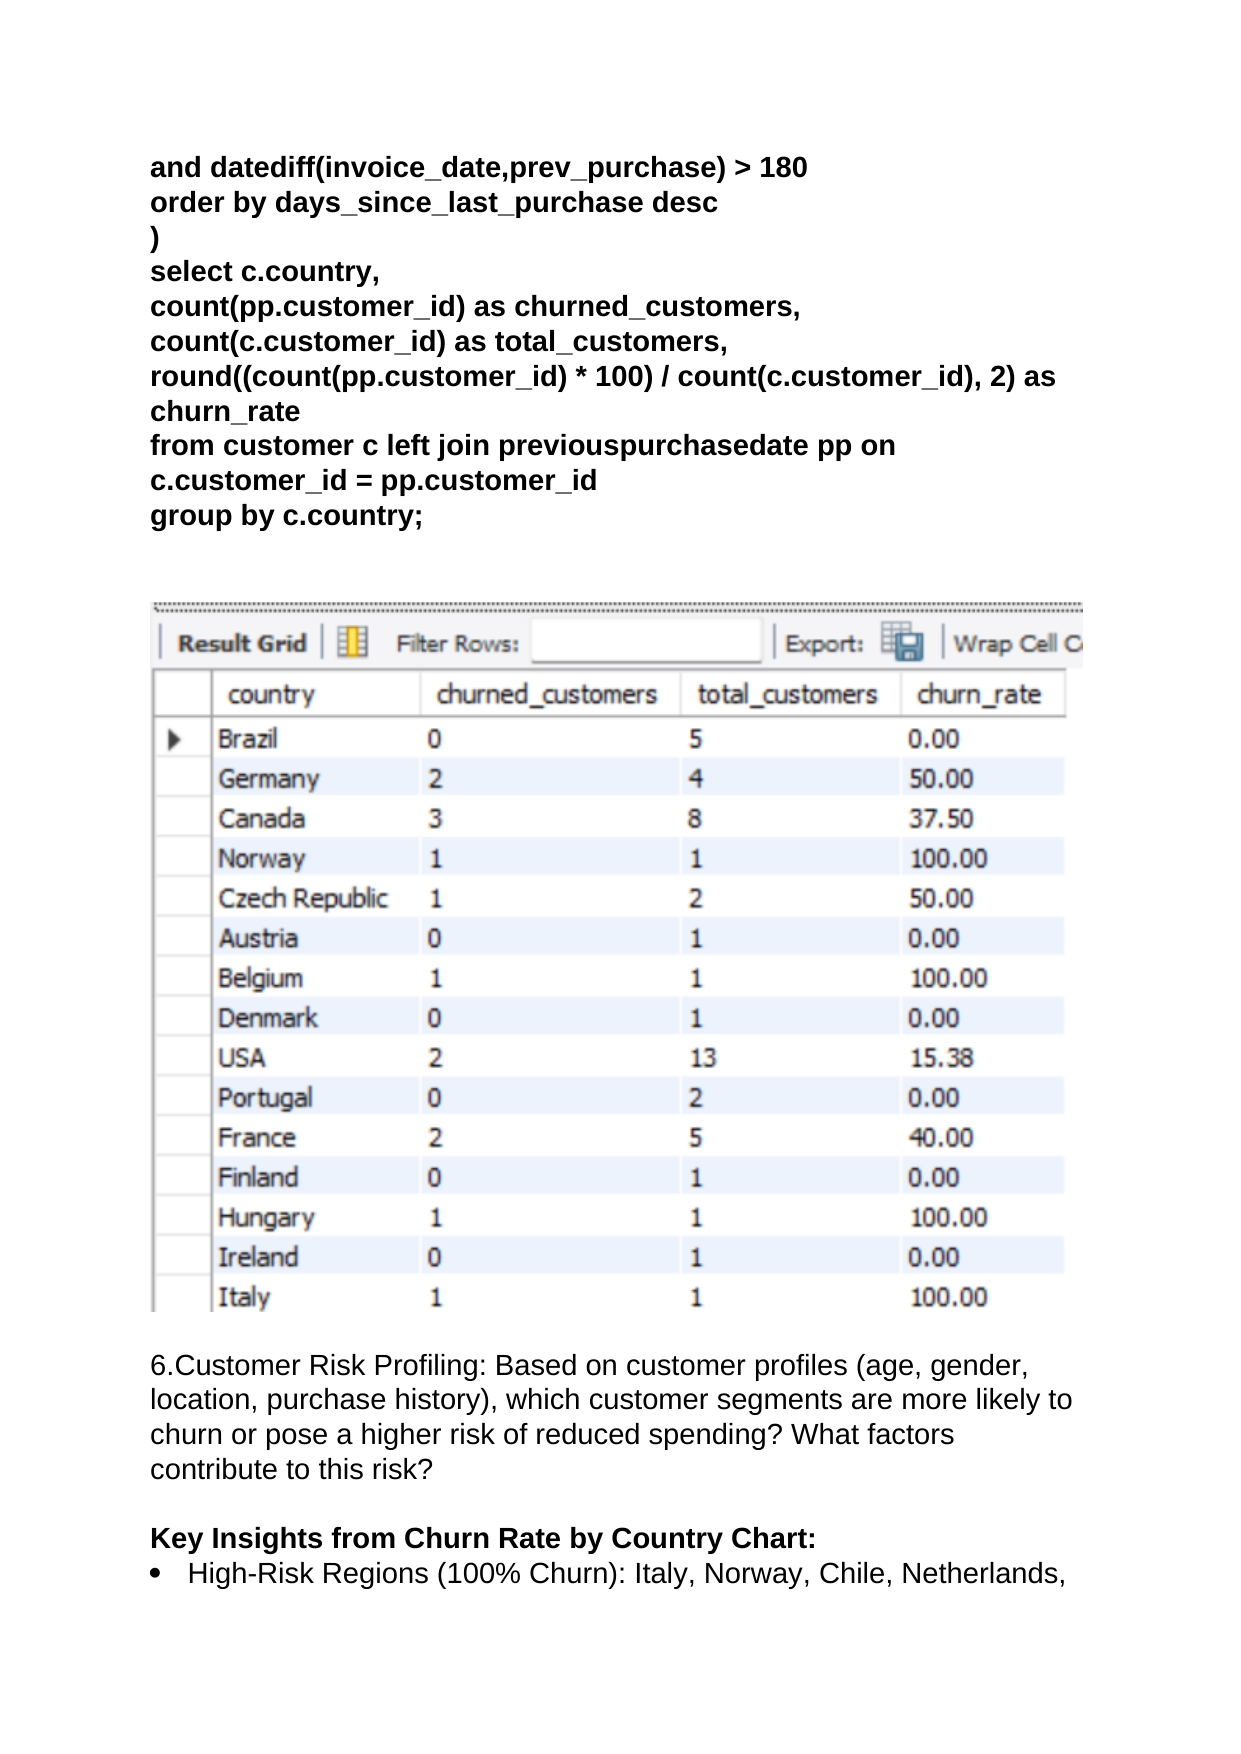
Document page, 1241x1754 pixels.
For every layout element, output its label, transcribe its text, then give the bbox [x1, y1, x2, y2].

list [150, 1556, 1090, 1590]
picture [150, 602, 1083, 1312]
text order by days_since_last_purchase desc [150, 185, 1090, 218]
text Key Insights from Churn Rate by Country Chart: [150, 1522, 1090, 1555]
text count(c.customer_id) as total_customers, [150, 324, 1090, 357]
text 6.Customer Risk Profiling: Based on customer profiles (age, gender, location, purchase history), which customer segments are more likely to churn or pose a higher risk of reduced spending? What factors contribute to this risk? [150, 1348, 1090, 1486]
text select c.country, [150, 254, 1090, 288]
text count(pp.customer_id) as churned_customers, [150, 289, 1090, 323]
text ) [150, 219, 1090, 253]
text round((count(pp.customer_id) * 100) / count(c.customer_id), 2) as churn_rate [150, 359, 1090, 427]
text group by c.country; [150, 498, 1090, 531]
text from customer c left join previouspurchasedate pp on c.customer_id = pp.customer_id [150, 428, 1090, 497]
text and datediff(invoice_date,prev_purchase) > 180 [150, 150, 1090, 183]
